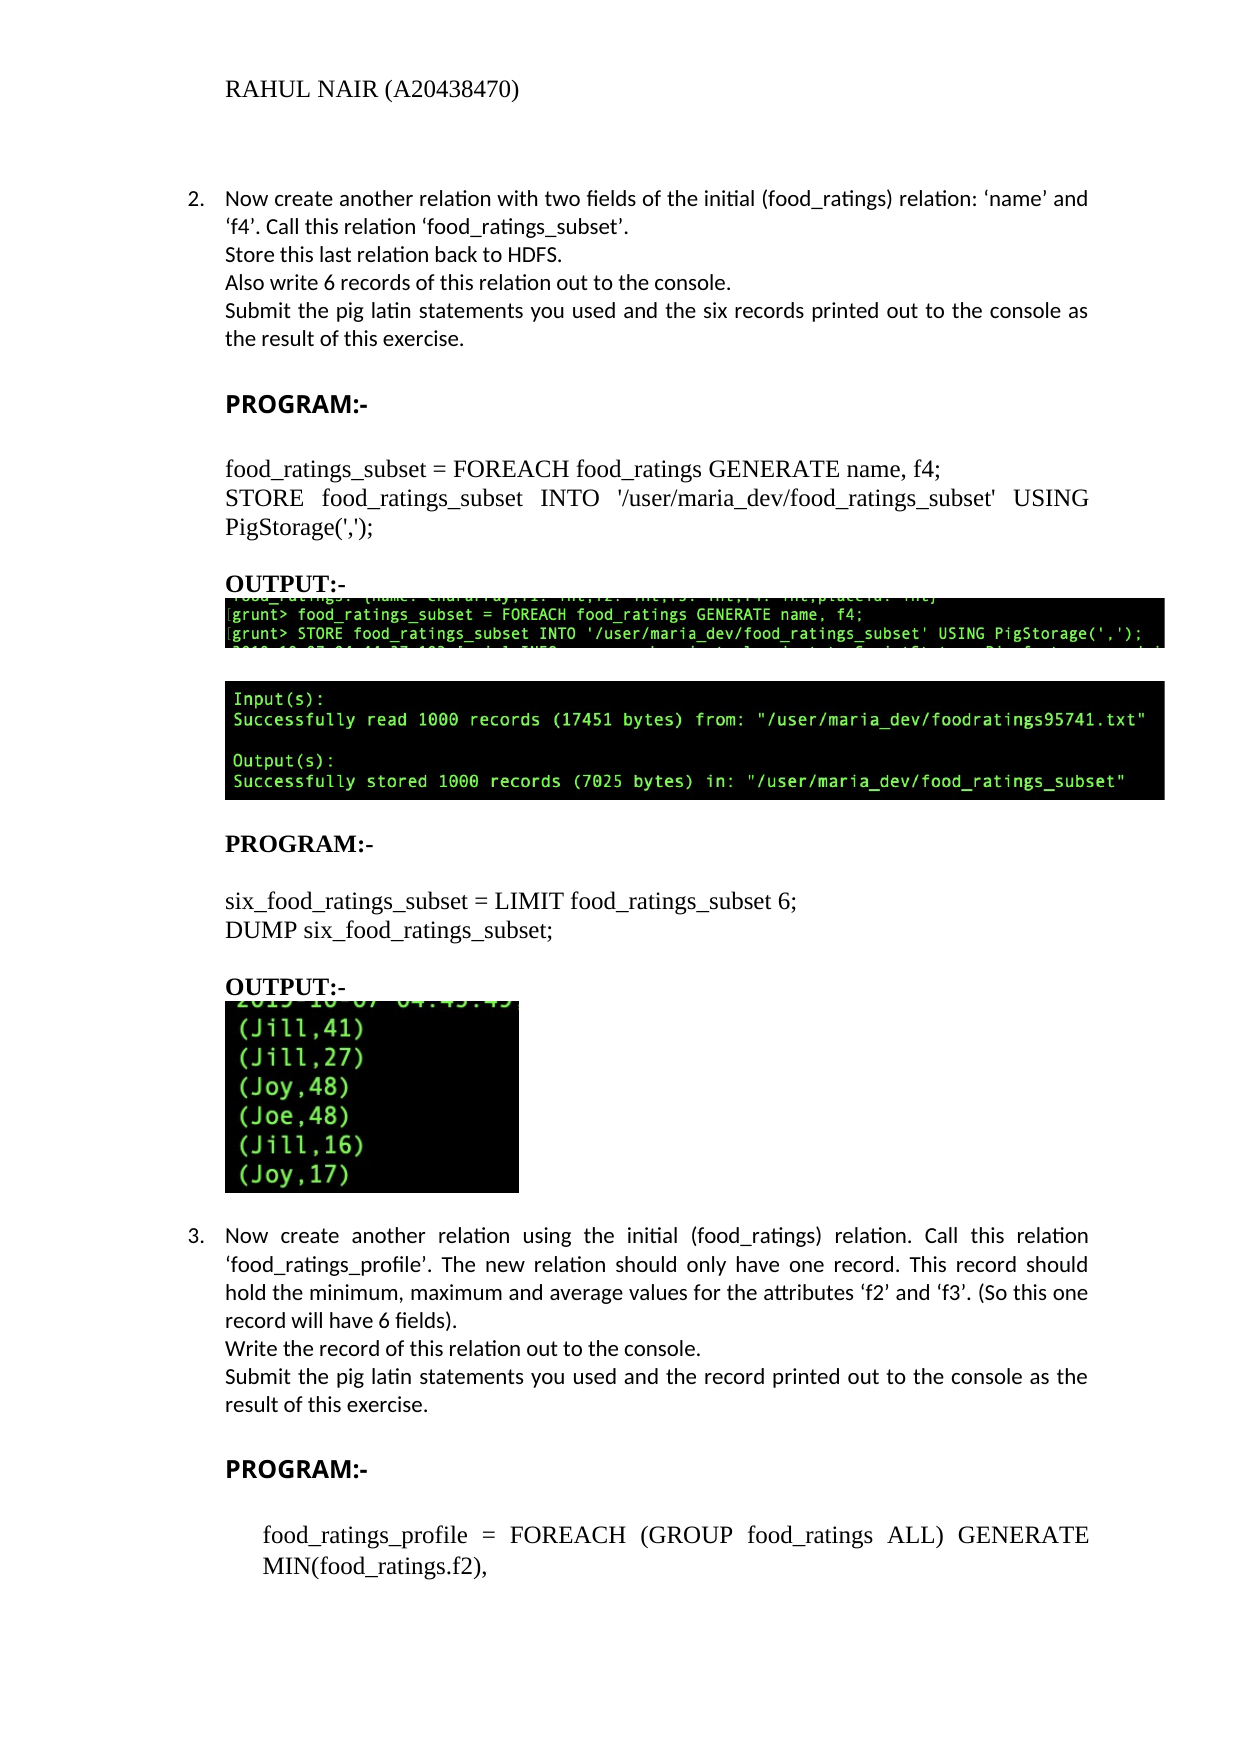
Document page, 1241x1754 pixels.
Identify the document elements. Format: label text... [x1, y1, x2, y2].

picture [225, 598, 1165, 648]
list Also write 6 records of this relation out to the console. [225, 268, 1090, 296]
picture [225, 1001, 519, 1193]
text DUMP six_food_ratings_subset; [225, 915, 1090, 944]
list Now create another relation using the initial (food_ratings) relation. Call this relation ‘food_ratings_profile’. The new relation should only have one record. This record should hold the minimum, maximum and average values for the attributes ‘f2’ and ‘f3’. (So this one record will have 6 fields). [187, 1222, 1090, 1334]
list PROGRAM:- [225, 829, 1090, 857]
list food_ratings_subset = FOREACH food_ratings GENERATE name, f4; [225, 454, 1090, 483]
picture [225, 681, 1165, 800]
list Submit the pig latin statements you used and the six records printed out to the console as the result of this exercise. [225, 296, 1090, 352]
list Now create another relation with two fields of the initial (food_ratings) relation: ‘name’ and ‘f4’. Call this relation ‘food_ratings_subset’. [187, 184, 1090, 240]
list OUTPUT:- [225, 972, 1090, 1001]
list Write the record of this relation out to the console. [225, 1334, 1090, 1362]
text OUTPUT:- [225, 569, 1090, 598]
list Submit the pig latin statements you used and the record printed out to the console as the result of this exercise. [225, 1362, 1090, 1418]
list food_ratings_profile = FOREACH (GROUP food_ratings ALL) GENERATE MIN(food_ratings.f2), [262, 1520, 1090, 1580]
list six_food_ratings_subset = LIMIT food_ratings_subset 6; [225, 886, 1090, 915]
list Store this last relation back to HDFS. [225, 240, 1090, 268]
list PROGRAM:- [225, 1452, 1090, 1486]
list PROGRAM:- [225, 386, 1090, 420]
text STORE food_ratings_subset INTO '/user/maria_dev/food_ratings_subset' USING PigStorage(','); [225, 483, 1090, 541]
